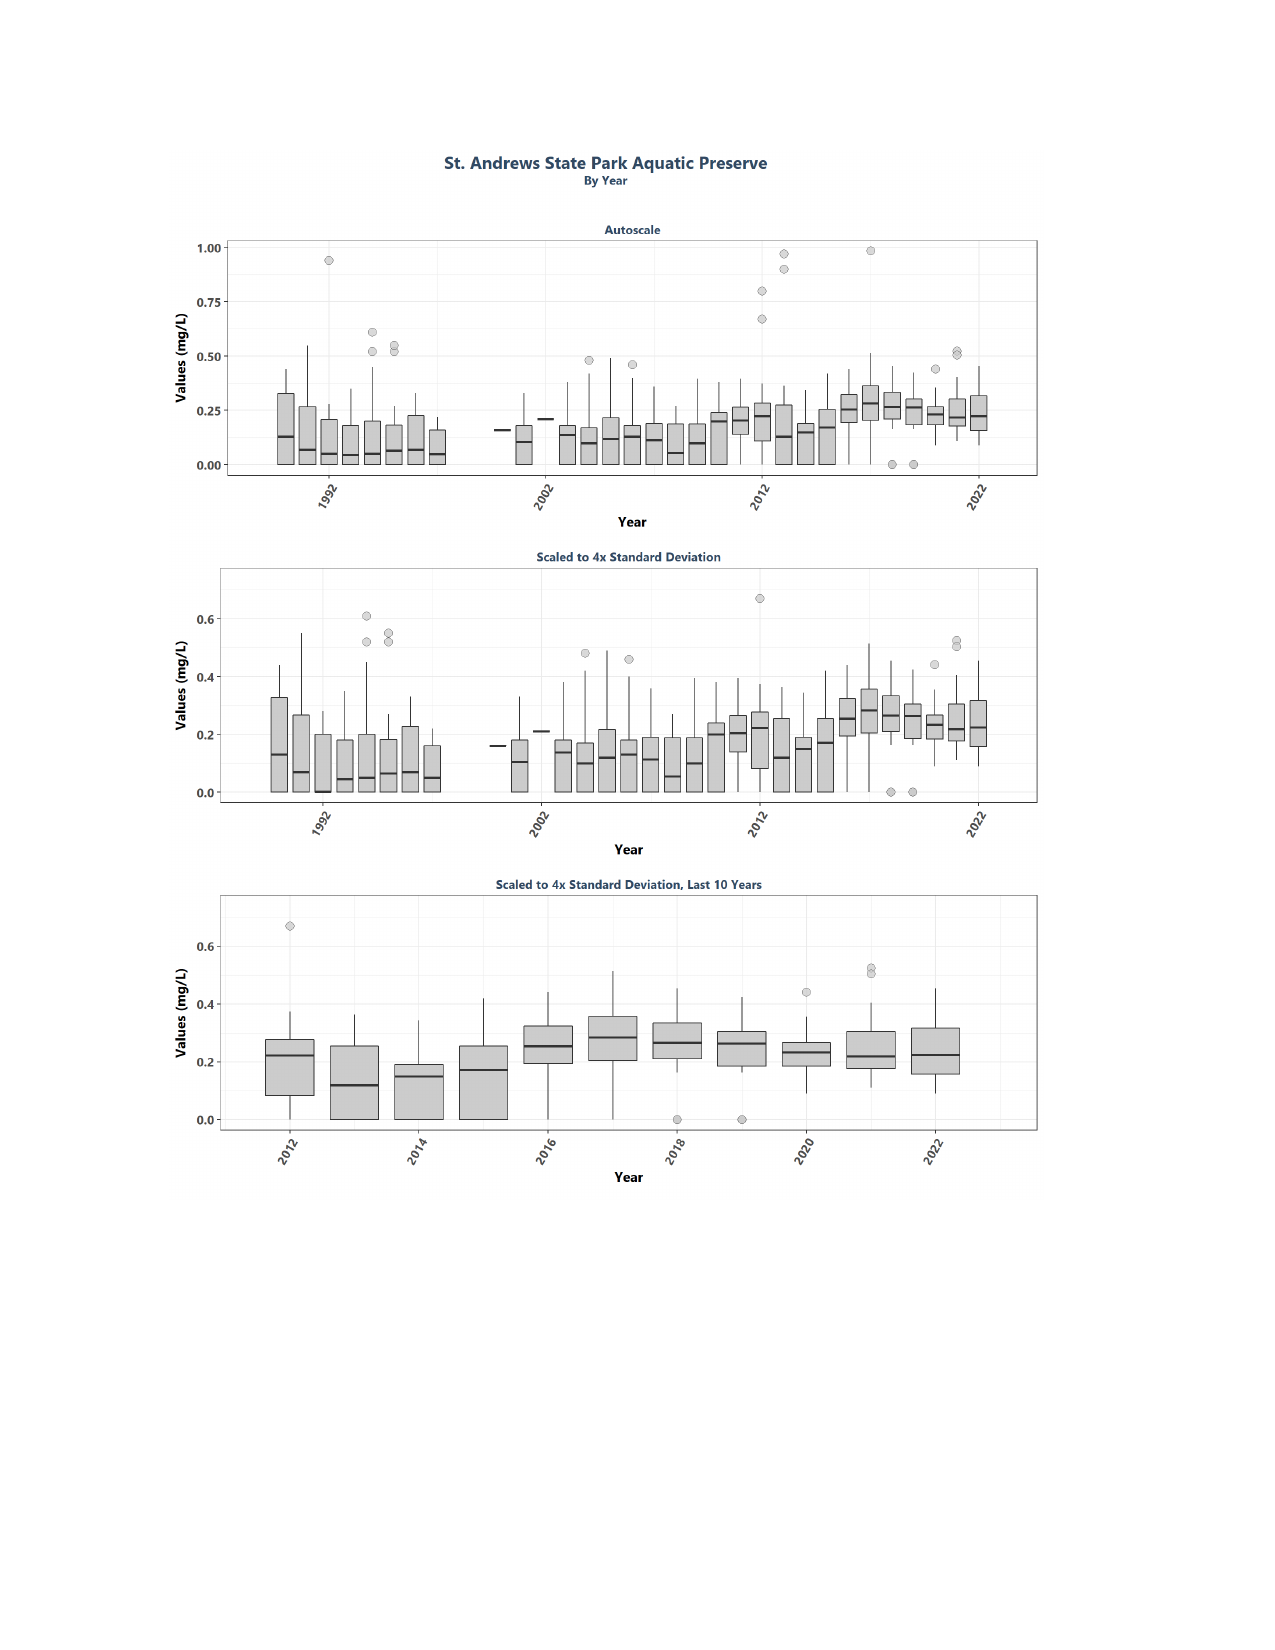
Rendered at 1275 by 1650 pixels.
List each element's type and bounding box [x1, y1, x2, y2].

picture [168, 150, 1044, 1200]
